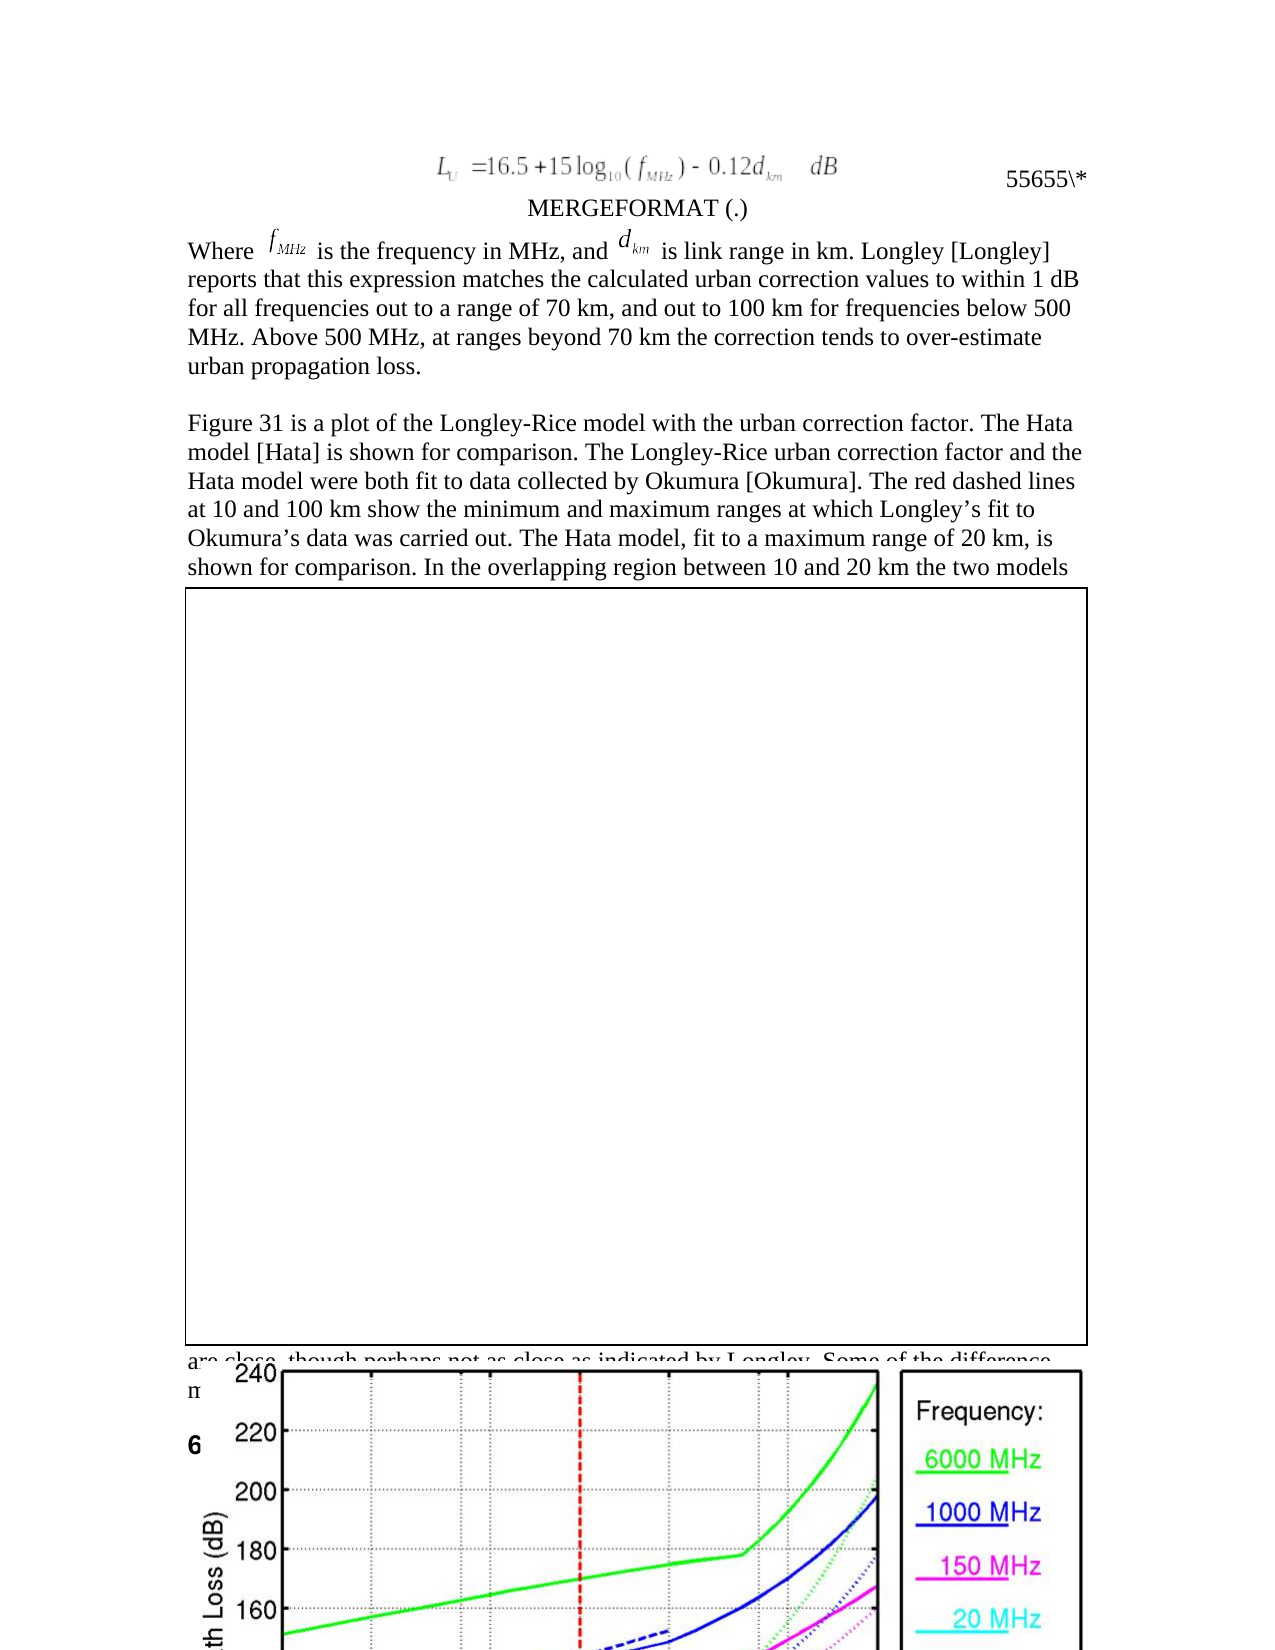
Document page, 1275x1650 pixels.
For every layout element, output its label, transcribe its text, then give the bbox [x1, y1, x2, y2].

picture [200, 1361, 1086, 1650]
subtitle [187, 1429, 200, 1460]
text Figure 31 is a plot of the Longley-Rice model with the urban correction factor. The Hata model [Hata] is shown for comparison. The Longley-Rice urban correction factor and the Hata model were both fit to data collected by Okumura [Okumura]. The red dashed lines at 10 and 100 km show the minimum and maximum ranges at which Longley’s fit to Okumura’s data was carried out. The Hata model, fit to a maximum range of 20 km, is shown for comparison. In the overlapping region between 10 and 20 km the two models are close, though perhaps not as close as indicated by Longley. Some of the difference may be due to errors in Hata’s fit to Okumura’s data. [187, 1346, 1087, 1404]
text Where is the frequency in MHz, and is link range in km. Longley [Longley] reports that this expression matches the calculated urban correction values to within 1 dB for all frequencies out to a range of 70 km, and out to 100 km for frequencies below 500 MHz. Above 500 MHz, at ranges beyond 70 km the correction tends to over-estimate urban propagation loss. [187, 222, 1087, 379]
text Figure 31 is a plot of the Longley-Rice model with the urban correction factor. The Hata model [Hata] is shown for comparison. The Longley-Rice urban correction factor and the Hata model were both fit to data collected by Okumura [Okumura]. The red dashed lines at 10 and 100 km show the minimum and maximum ranges at which Longley’s fit to Okumura’s data was carried out. The Hata model, fit to a maximum range of 20 km, is shown for comparison. In the overlapping region between 10 and 20 km the two models are close, though perhaps not as close as indicated by Longley. Some of the difference may be due to errors in Hata’s fit to Okumura’s data. [187, 408, 1087, 587]
